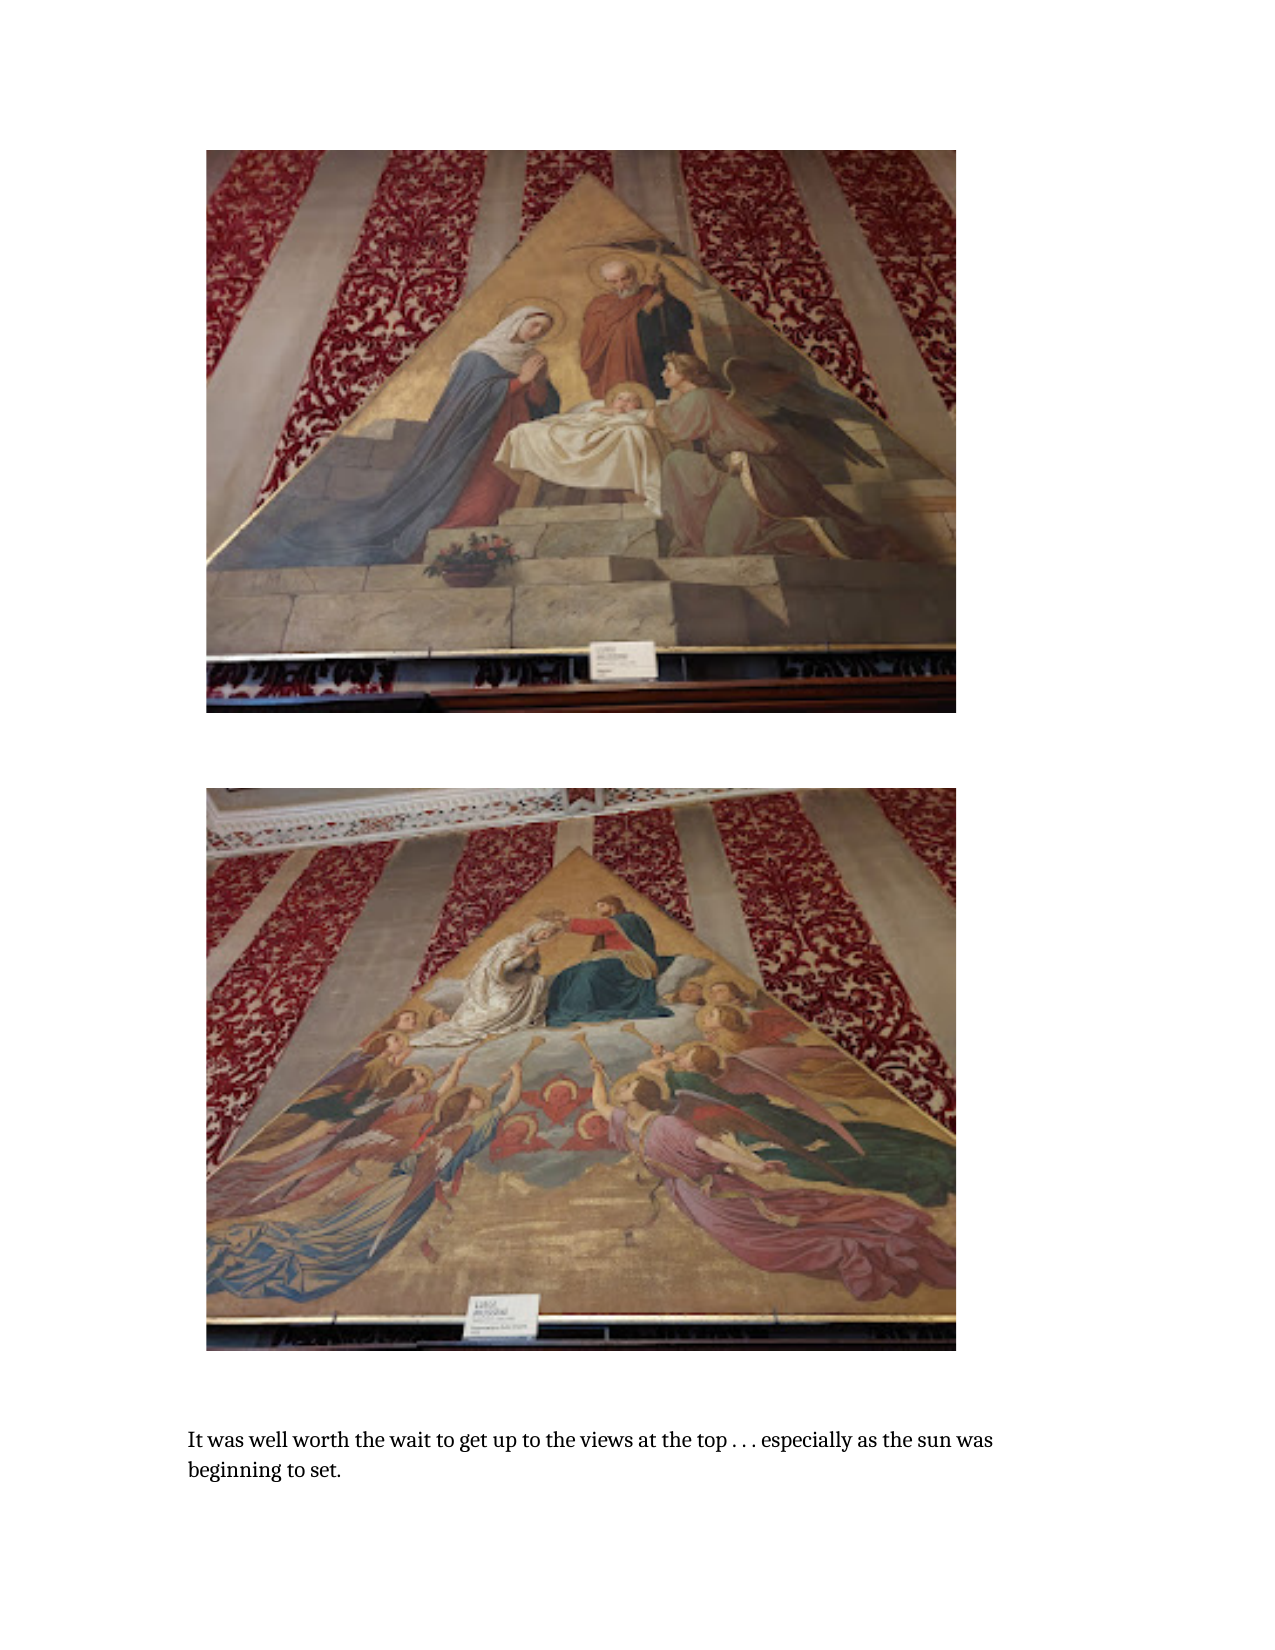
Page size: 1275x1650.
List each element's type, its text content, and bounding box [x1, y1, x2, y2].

picture [206, 150, 957, 713]
picture [206, 788, 957, 1351]
text It was well worth the wait to get up to the views at the top . . . especially as the sun was beginning to set. [187, 1426, 1087, 1483]
